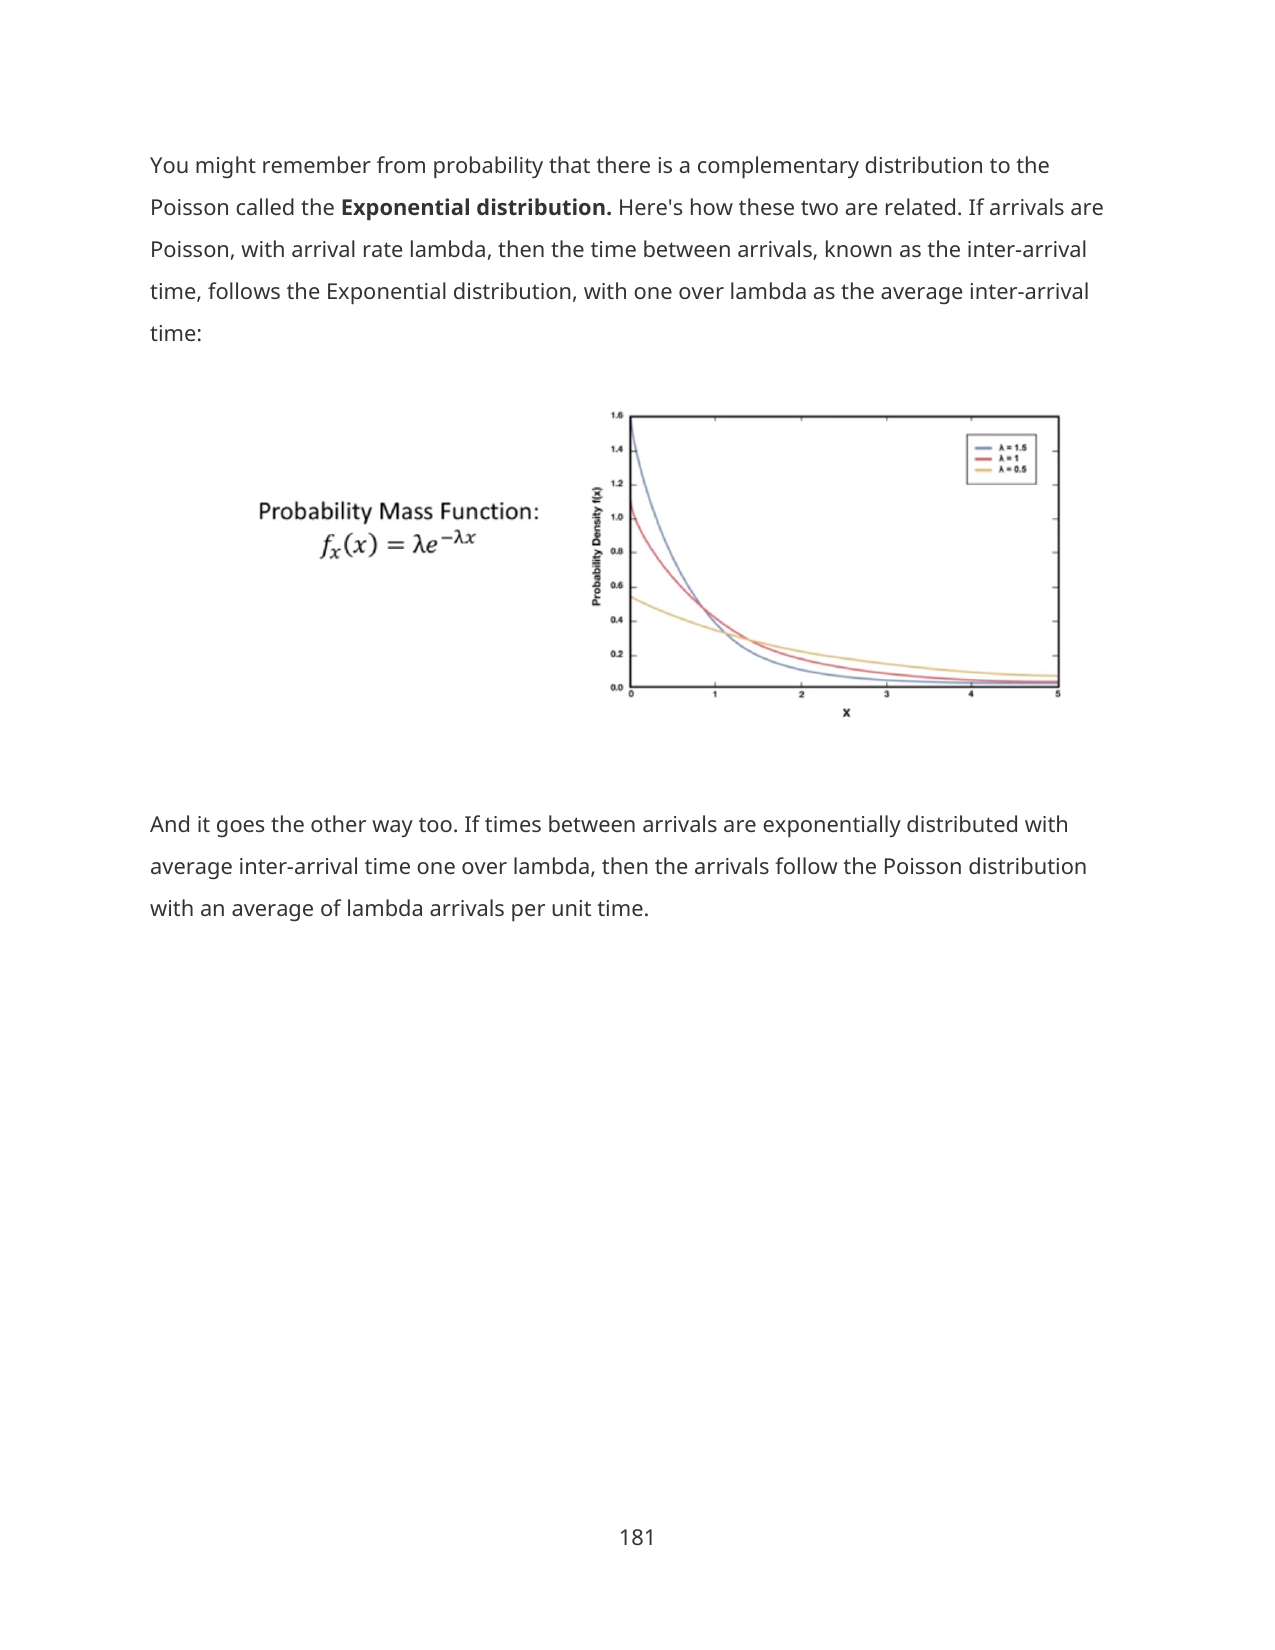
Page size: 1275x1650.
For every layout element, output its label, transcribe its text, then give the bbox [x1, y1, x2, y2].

text You might remember from probability that there is a complementary distribution to the Poisson called the Exponential distribution. Here's how these two are related. If arrivals are Poisson, with arrival rate lambda, then the time between arrivals, known as the inter-arrival time, follows the Exponential distribution, with one over lambda as the average inter-arrival time: [150, 150, 1125, 348]
text And it goes the other way too. If times between arrivals are exponentially distributed with average inter-arrival time one over lambda, then the arrivals follow the Poisson distribution with an average of lambda arrivals per unit time. [150, 809, 1125, 922]
picture [193, 372, 1082, 730]
